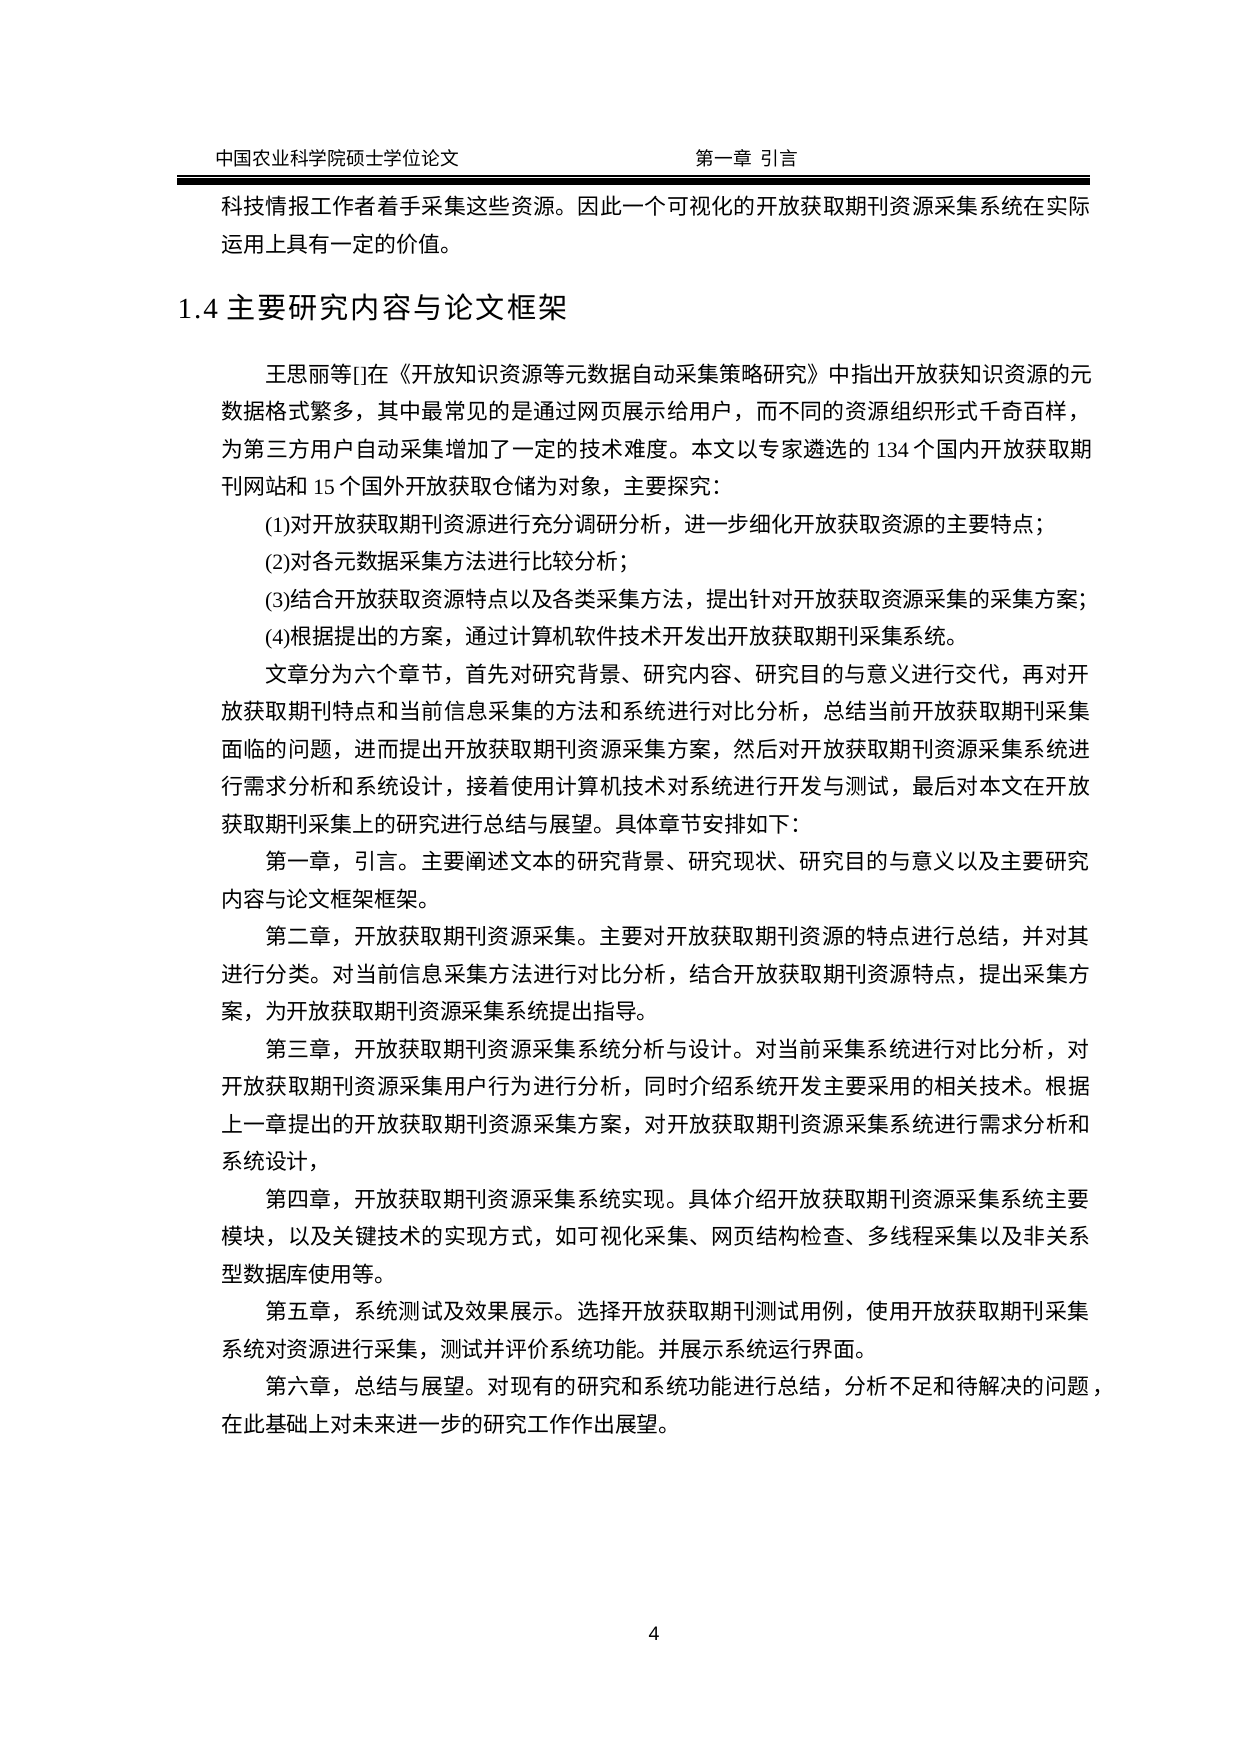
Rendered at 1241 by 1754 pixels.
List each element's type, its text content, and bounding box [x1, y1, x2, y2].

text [221, 185, 1092, 260]
text 文章分为六个章节，首先对研究背景、研究内容、研究目的与意义进行交代，再对开放获取期刊特点和当前信息采集的方法和系统进行对比分析，总结当前开放获取期刊采集面临的问题，进而提出开放获取期刊资源采集方案，然后对开放获取期刊资源采集系统进行需求分析和系统设计，接着使用计算机技术对系统进行开发与测试，最后对本文在开放获取期刊采集上的研究进行总结与展望。具体章节安排如下： [221, 652, 1092, 839]
text (1)对开放获取期刊资源进行充分调研分析，进一步细化开放获取资源的主要特点； [221, 502, 1092, 539]
subtitle 1.4主要研究内容与论文框架 [177, 285, 1092, 327]
text 王思丽等[]在《开放知识资源等元数据自动采集策略研究》中指出开放获知识资源的元数据格式繁多，其中最常见的是通过网页展示给用户，而不同的资源组织形式千奇百样，为第三方用户自动采集增加了一定的技术难度。本文以专家遴选的134个国内开放获取期刊网站和15个国外开放获取仓储为对象，主要探究： [221, 352, 1092, 502]
text 第一章，引言。主要阐述文本的研究背景、研究现状、研究目的与意义以及主要研究内容与论文框架框架。 [221, 839, 1092, 914]
text 第二章，开放获取期刊资源采集。主要对开放获取期刊资源的特点进行总结，并对其进行分类。对当前信息采集方法进行对比分析，结合开放获取期刊资源特点，提出采集方案，为开放获取期刊资源采集系统提出指导。 [221, 914, 1092, 1027]
text 第五章，系统测试及效果展示。选择开放获取期刊测试用例，使用开放获取期刊采集系统对资源进行采集，测试并评价系统功能。并展示系统运行界面。 [221, 1289, 1092, 1364]
text (4)根据提出的方案，通过计算机软件技术开发出开放获取期刊采集系统。 [221, 614, 1092, 652]
text (3)结合开放获取资源特点以及各类采集方法，提出针对开放获取资源采集的采集方案； [221, 577, 1092, 614]
text 第四章，开放获取期刊资源采集系统实现。具体介绍开放获取期刊资源采集系统主要模块，以及关键技术的实现方式，如可视化采集、网页结构检查、多线程采集以及非关系型数据库使用等。 [221, 1177, 1092, 1289]
text 第六章，总结与展望。对现有的研究和系统功能进行总结，分析不足和待解决的问题，在此基础上对未来进一步的研究工作作出展望。 [221, 1364, 1092, 1439]
text (2)对各元数据采集方法进行比较分析； [221, 539, 1092, 577]
text 第三章，开放获取期刊资源采集系统分析与设计。对当前采集系统进行对比分析，对开放获取期刊资源采集用户行为进行分析，同时介绍系统开发主要采用的相关技术。根据上一章提出的开放获取期刊资源采集方案，对开放获取期刊资源采集系统进行需求分析和系统设计， [221, 1027, 1092, 1177]
